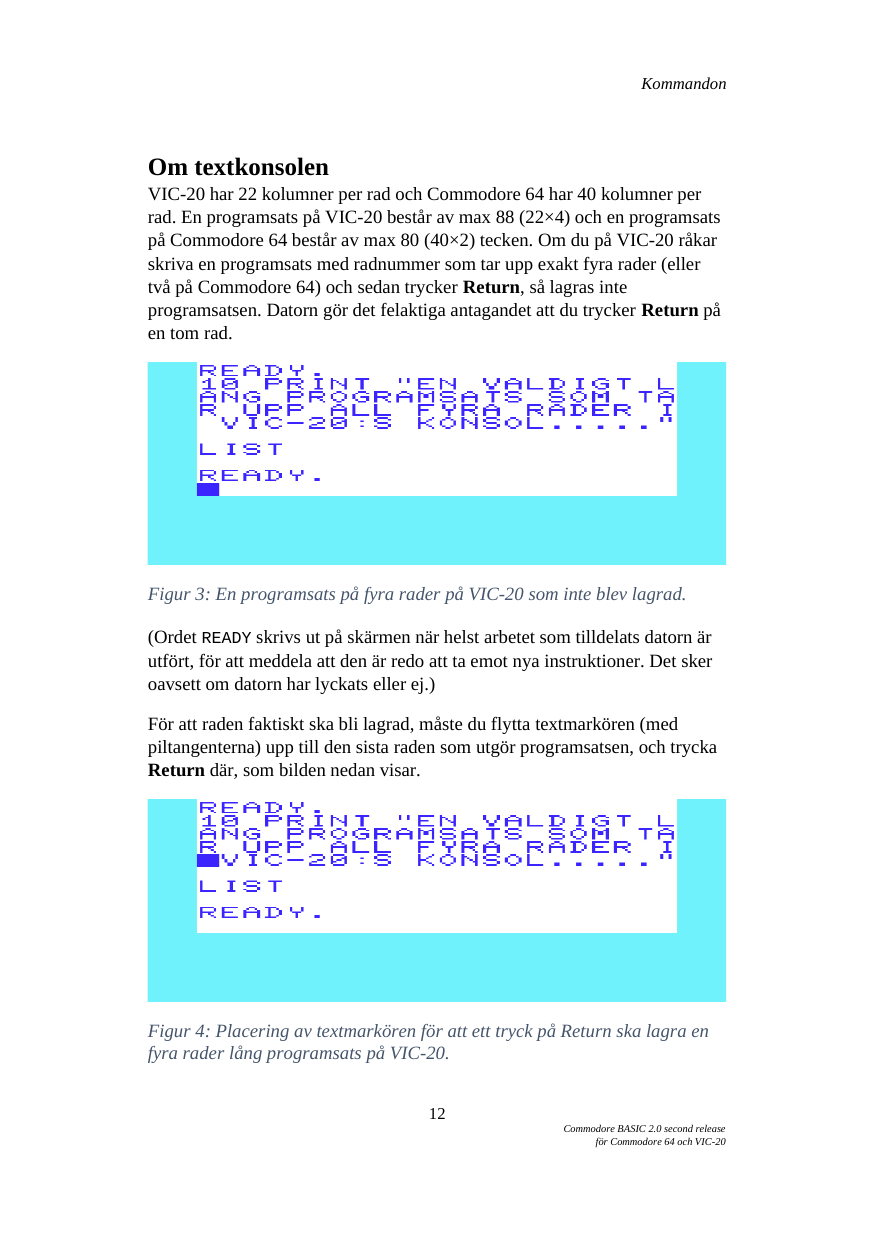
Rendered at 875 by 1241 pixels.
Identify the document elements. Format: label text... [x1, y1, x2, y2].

text För att raden faktiskt ska bli lagrad, måste du flytta textmarkören (med piltangenterna) upp till den sista raden som utgör programsatsen, och trycka Return där, som bilden nedan visar. [148, 713, 726, 781]
subtitle Om textkonsolen [148, 152, 726, 181]
text Figur 3: En programsats på fyra rader på VIC-20 som inte blev lagrad. [148, 583, 726, 605]
picture [147, 799, 727, 1002]
text Figur 4: Placering av textmarkören för att ett tryck på Return ska lagra en fyra rader lång programsats på VIC-20. [148, 1020, 726, 1063]
text VIC-20 har 22 kolumner per rad och Commodore 64 har 40 kolumner per rad. En programsats på VIC-20 består av max 88 (22×4) och en programsats på Commodore 64 består av max 80 (40×2) tecken. Om du på VIC-20 råkar skriva en programsats med radnummer som tar upp exakt fyra rader (eller två på Commodore 64) och sedan trycker Return, så lagras inte programsatsen. Datorn gör det felaktiga antagandet att du trycker Return på en tom rad. [148, 183, 726, 344]
picture [147, 362, 727, 565]
text (Ordet READY skrivs ut på skärmen när helst arbetet som tilldelats datorn är utfört, för att meddela att den är redo att ta emot nya instruktioner. Det sker oavsett om datorn har lyckats eller ej.) [148, 626, 726, 694]
